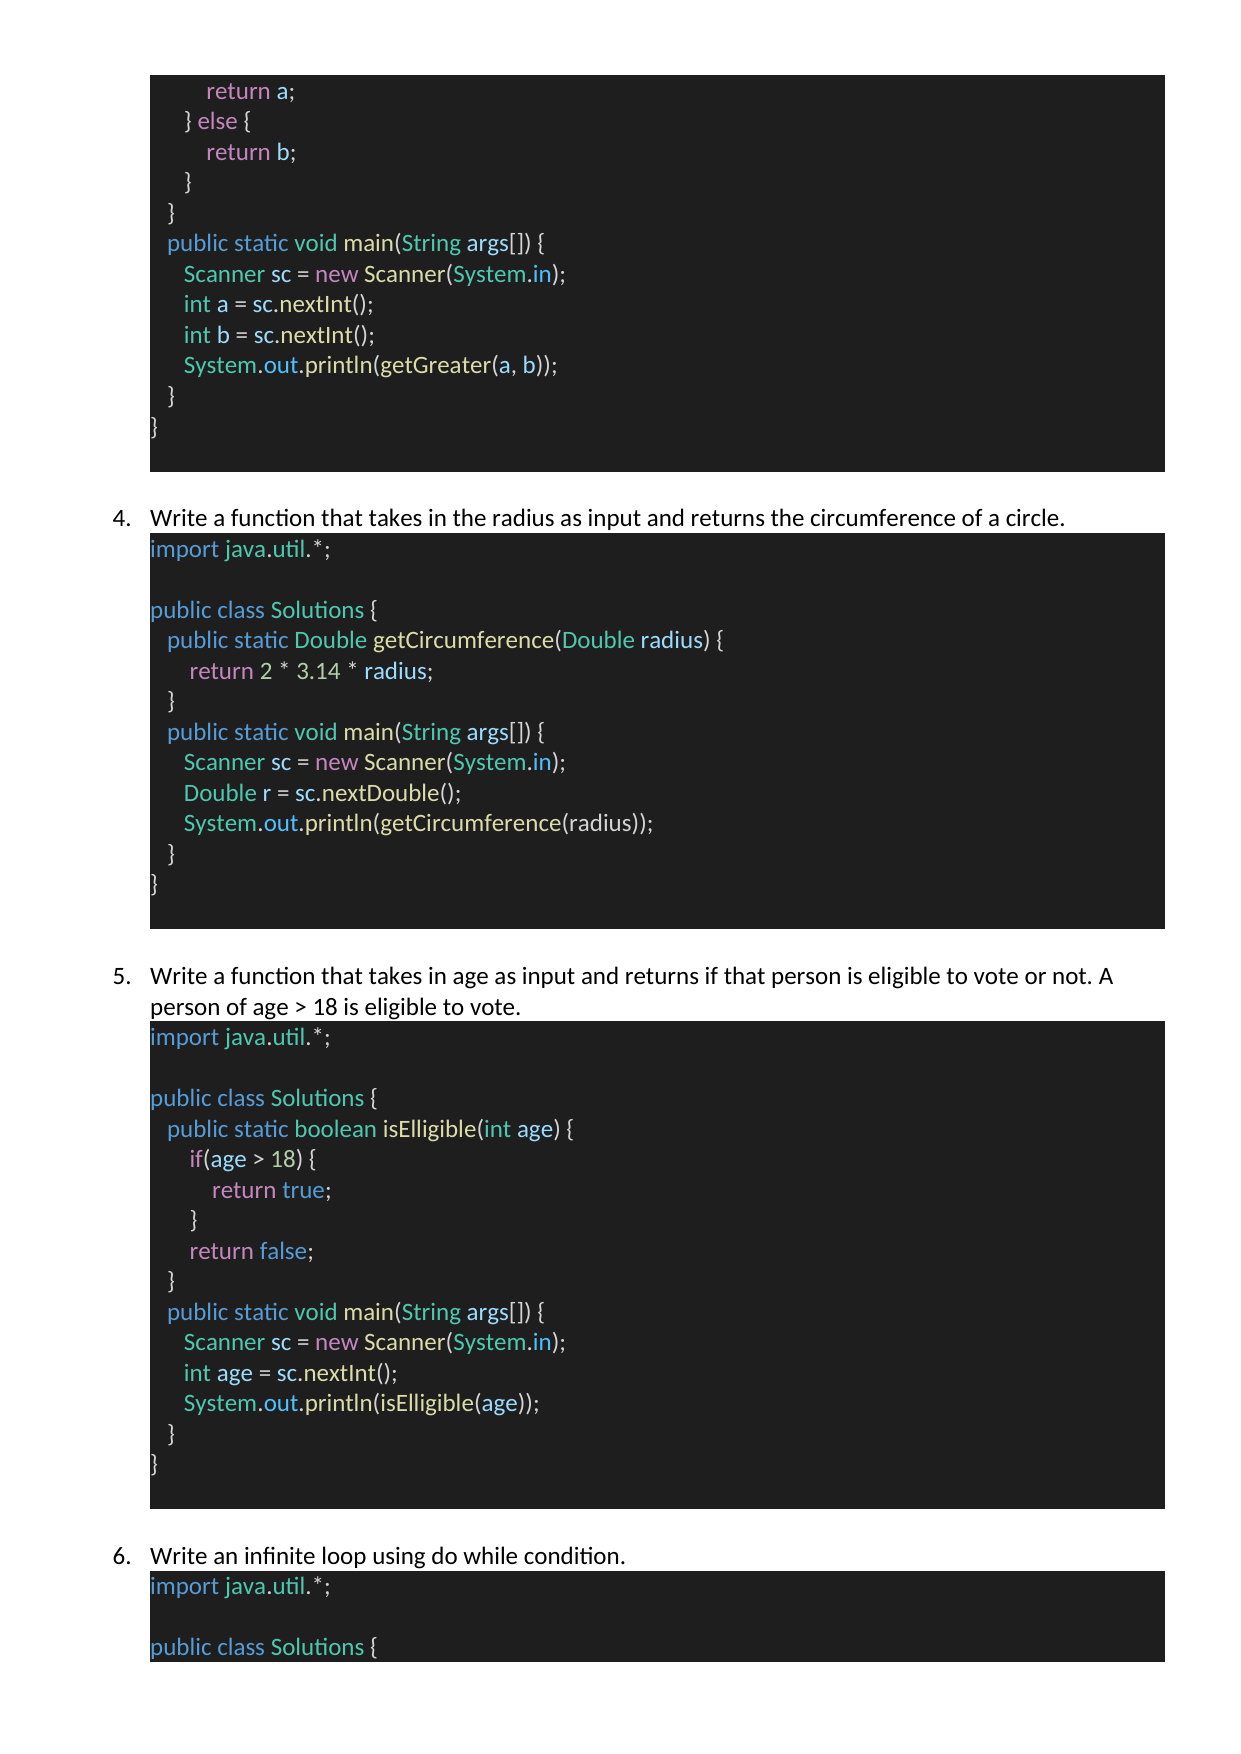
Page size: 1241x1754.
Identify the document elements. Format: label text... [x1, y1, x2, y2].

list Write a function that takes in age as input and returns if that person is eligible to vote or not. A person of age > 18 is eligible to vote. [112, 960, 1165, 1021]
text } [150, 1448, 1165, 1479]
text public static boolean isElligible(int age) { [150, 1113, 1165, 1143]
text } [150, 1418, 1165, 1448]
text } [150, 380, 1165, 411]
text } [150, 868, 1165, 899]
text int a = sc.nextInt(); [150, 289, 1165, 319]
text public static Double getCircumference(Double radius) { [150, 624, 1165, 655]
text return b; [150, 136, 1165, 167]
text System.out.println(getCircumference(radius)); [150, 807, 1165, 838]
text return true; [150, 1174, 1165, 1204]
text } else { [150, 106, 1165, 136]
text public static void main(String args[]) { [150, 228, 1165, 258]
text import java.util.*; [150, 1571, 1165, 1601]
text } [150, 197, 1165, 228]
text import java.util.*; [150, 533, 1165, 563]
text int age = sc.nextInt(); [150, 1357, 1165, 1387]
text Scanner sc = new Scanner(System.in); [150, 258, 1165, 289]
text } [150, 1265, 1165, 1296]
text public class Solutions { [150, 1082, 1165, 1113]
text } [150, 411, 1165, 441]
text System.out.println(isElligible(age)); [150, 1387, 1165, 1418]
text public class Solutions { [150, 594, 1165, 624]
text public class Solutions { [150, 1632, 1165, 1662]
text } [150, 167, 1165, 197]
text return a; [150, 75, 1165, 106]
text } [150, 838, 1165, 868]
text System.out.println(getGreater(a, b)); [150, 350, 1165, 380]
text } [150, 1204, 1165, 1235]
text Scanner sc = new Scanner(System.in); [150, 1326, 1165, 1357]
text public static void main(String args[]) { [150, 1296, 1165, 1326]
list Write an infinite loop using do while condition. [112, 1540, 1165, 1571]
text int b = sc.nextInt(); [150, 319, 1165, 350]
list Write a function that takes in the radius as input and returns the circumference of a circle. [112, 502, 1165, 533]
text Double r = sc.nextDouble(); [150, 777, 1165, 807]
text if(age > 18) { [150, 1143, 1165, 1174]
text return false; [150, 1235, 1165, 1265]
text return 2 * 3.14 * radius; [150, 655, 1165, 685]
text } [150, 685, 1165, 716]
text Scanner sc = new Scanner(System.in); [150, 746, 1165, 777]
text import java.util.*; [150, 1021, 1165, 1052]
text public static void main(String args[]) { [150, 716, 1165, 746]
